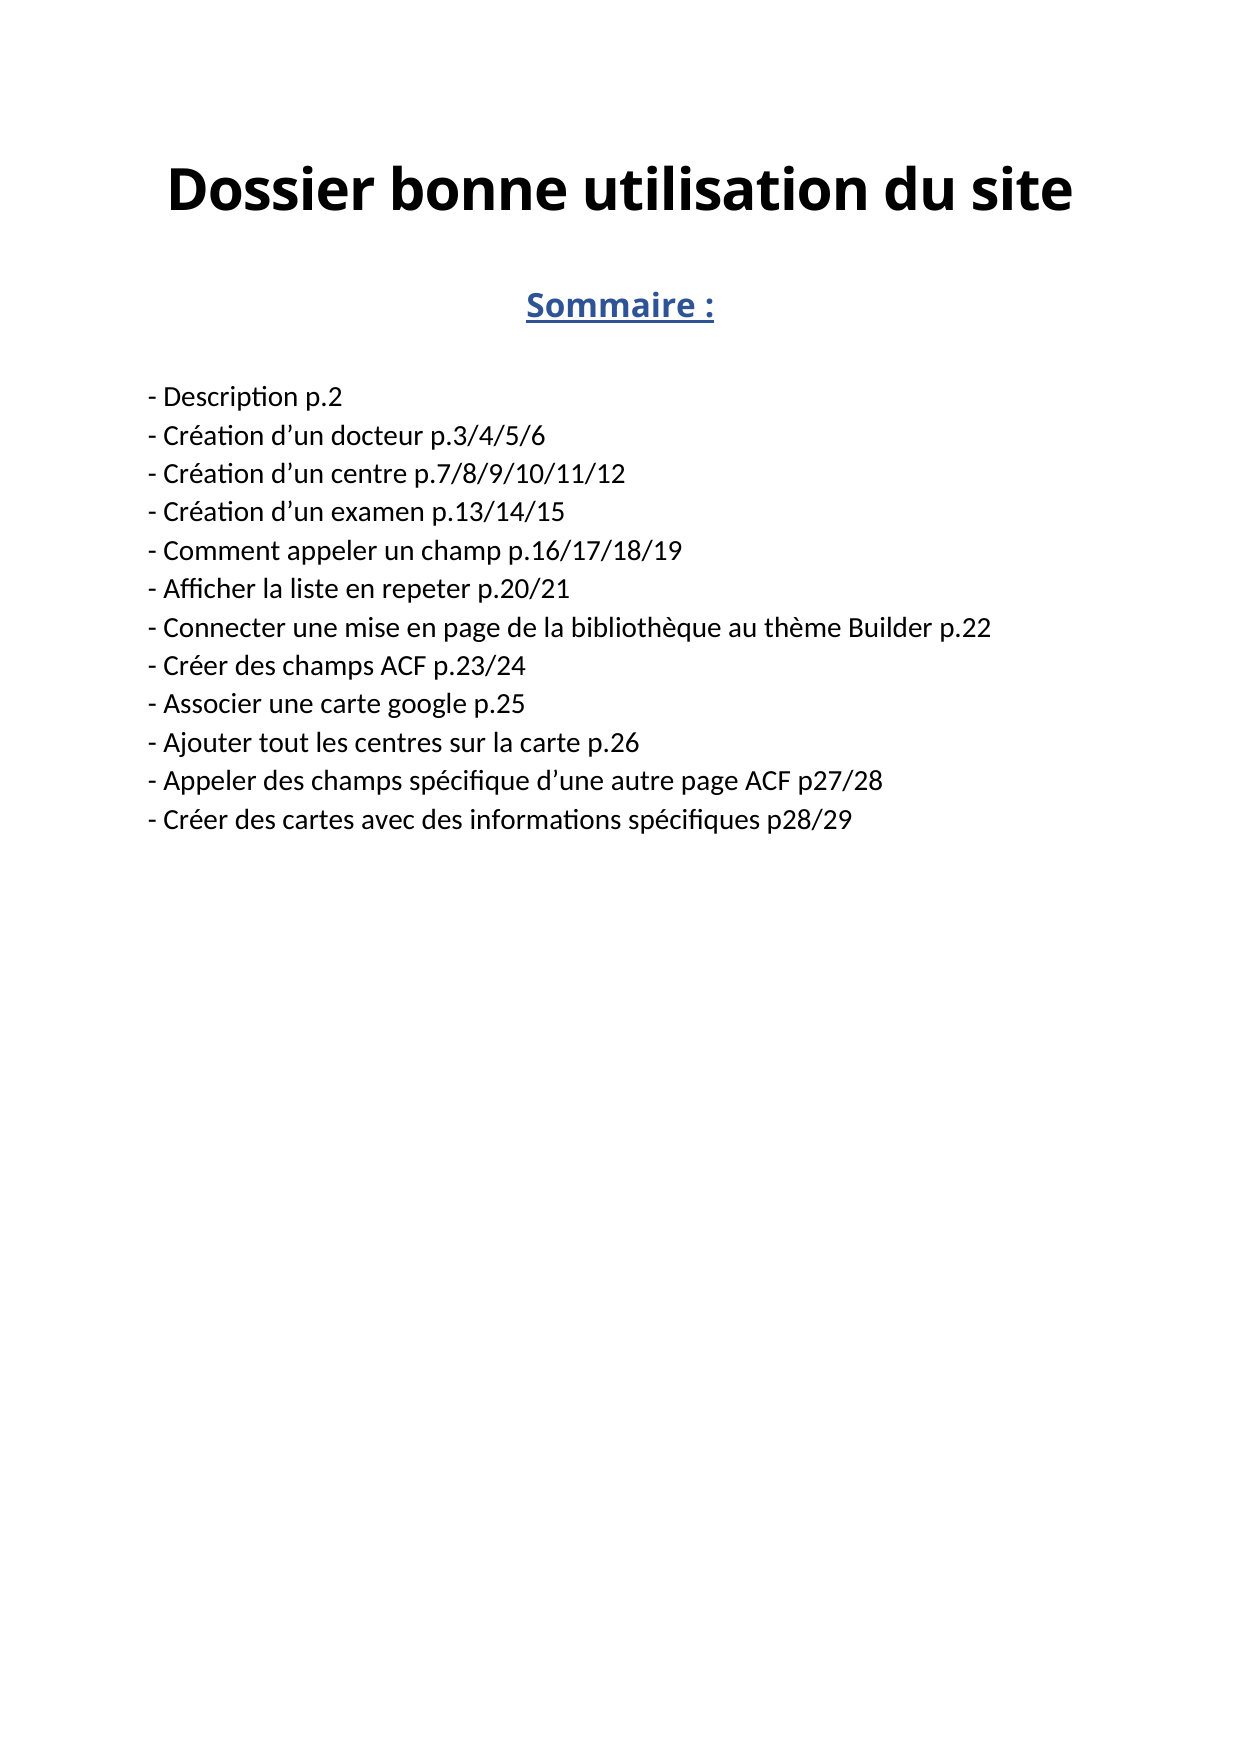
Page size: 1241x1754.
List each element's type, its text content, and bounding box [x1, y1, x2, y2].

title Dossier bonne utilisation du site [148, 148, 1093, 227]
text - Description p.2 - Création d’un docteur p.3/4/5/6 - Création d’un centre p.7/8/9/10/11/12 - Création d’un examen p.13/14/15 - Comment appeler un champ p.16/17/18/19 - Afficher la liste en repeter p.20/21 - Connecter une mise en page de la bibliothèque au thème Builder p.22 - Créer des champs ACF p.23/24 - Associer une carte google p.25 - Ajouter tout les centres sur la carte p.26 - Appeler des champs spécifique d’une autre page ACF p27/28 - Créer des cartes avec des informations spécifiques p28/29 [148, 378, 1093, 837]
subtitle Sommaire : [148, 282, 1093, 328]
